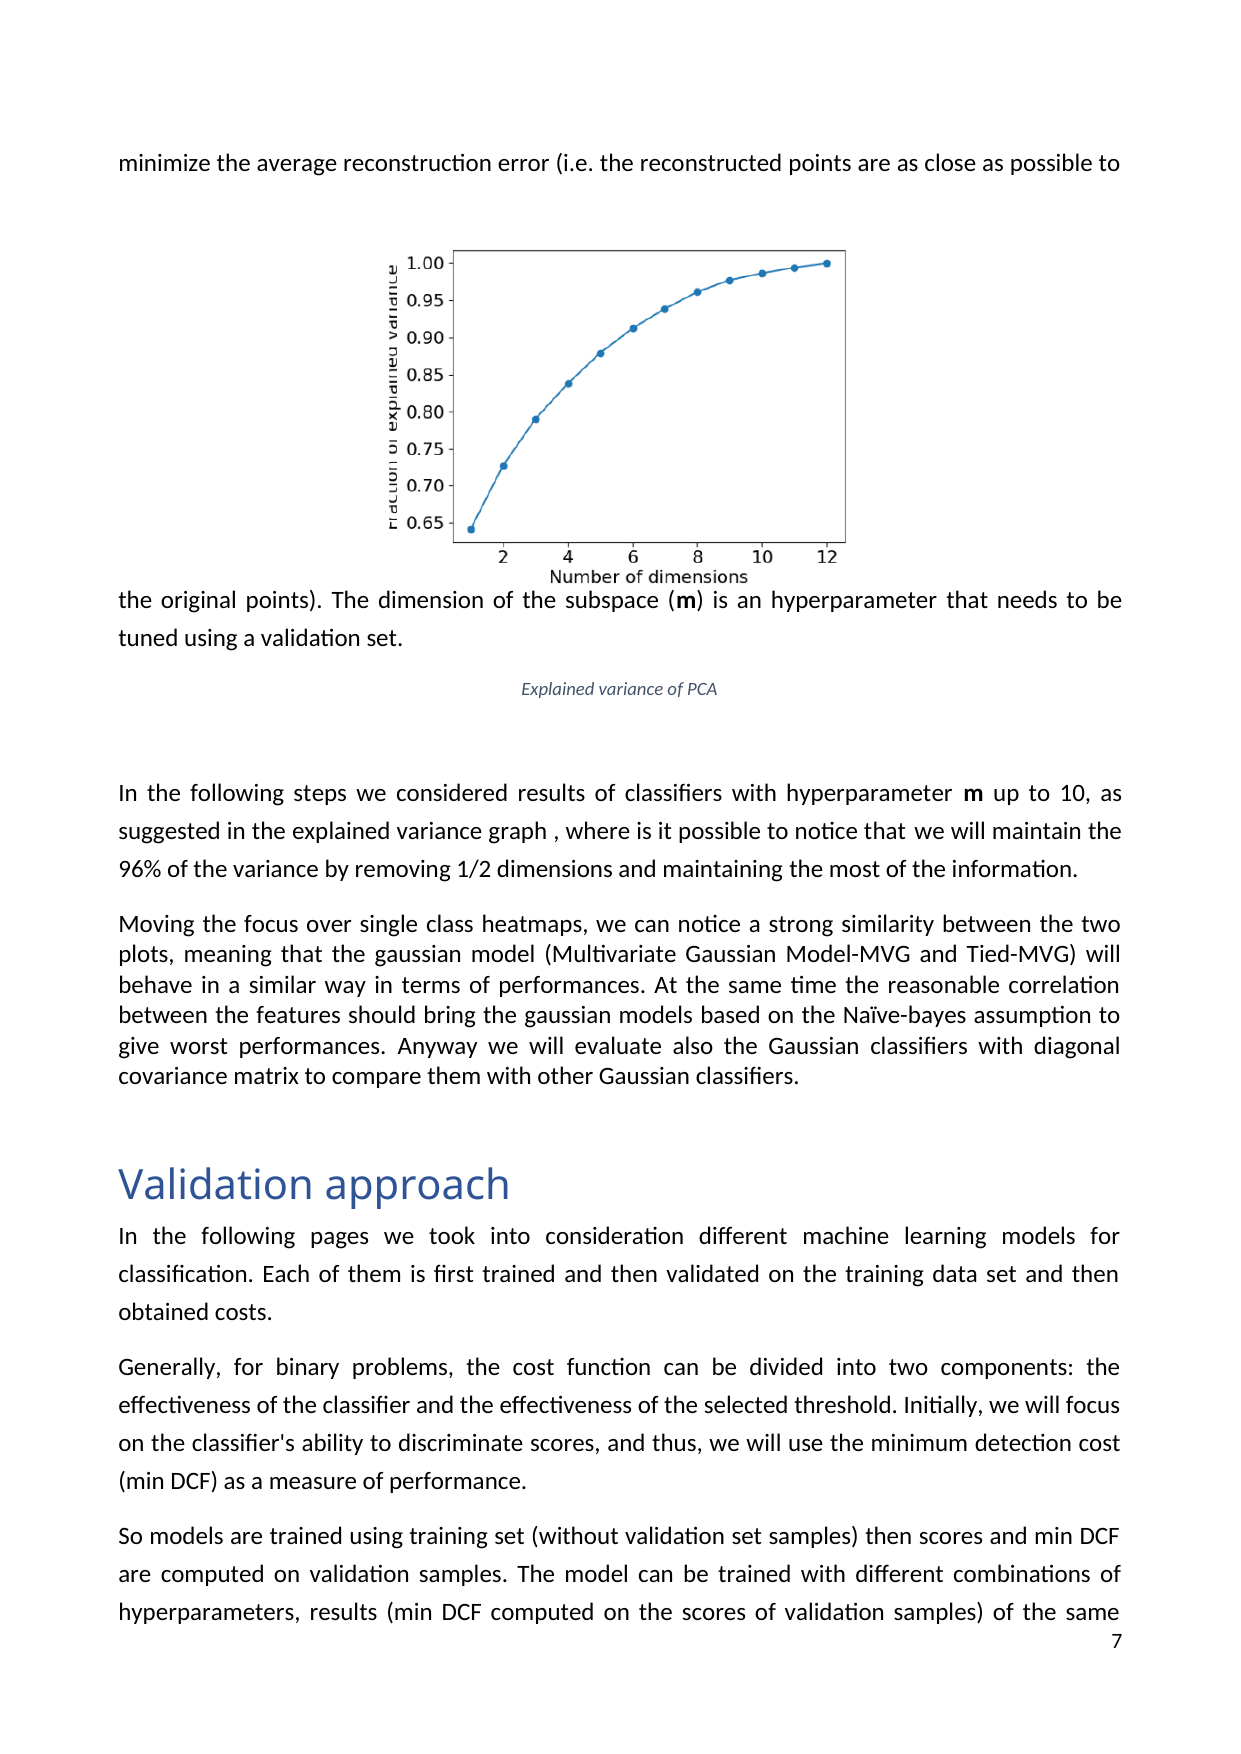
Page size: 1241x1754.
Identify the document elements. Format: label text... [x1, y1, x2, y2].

text Moving the focus over single class heatmaps, we can notice a strong similarity between the two plots, meaning that the gaussian model (Multivariate Gaussian Model-MVG and Tied-MVG) will behave in a similar way in terms of performances. At the same time the reasonable correlation between the features should bring the gaussian models based on the Naïve-bayes assumption to give worst performances. Anyway we will evaluate also the Gaussian classifiers with diagonal covariance matrix to compare them with other Gaussian classifiers. [118, 908, 1122, 1091]
text Generally, for binary problems, the cost function can be divided into two components: the effectiveness of the classifier and the effectiveness of the selected threshold. Initially, we will focus on the classifier's ability to discriminate scores, and thus, we will use the minimum detection cost (min DCF) as a measure of performance. [118, 1351, 1122, 1496]
subtitle Validation approach [118, 1155, 1122, 1212]
picture [389, 204, 895, 584]
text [118, 1520, 1122, 1627]
text In the following steps we considered results of classifiers with hyperparameter m up to 10, as suggested in the explained variance graph , where is it possible to notice that we will maintain the 96% of the variance by removing 1/2 dimensions and maintaining the most of the information. [118, 777, 1122, 883]
text Explained variance of PCA [118, 677, 1122, 699]
text In the following pages we took into consideration different machine learning models for classification. Each of them is first trained and then validated on the training data set and then obtained costs. [118, 1220, 1122, 1327]
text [118, 148, 1122, 652]
